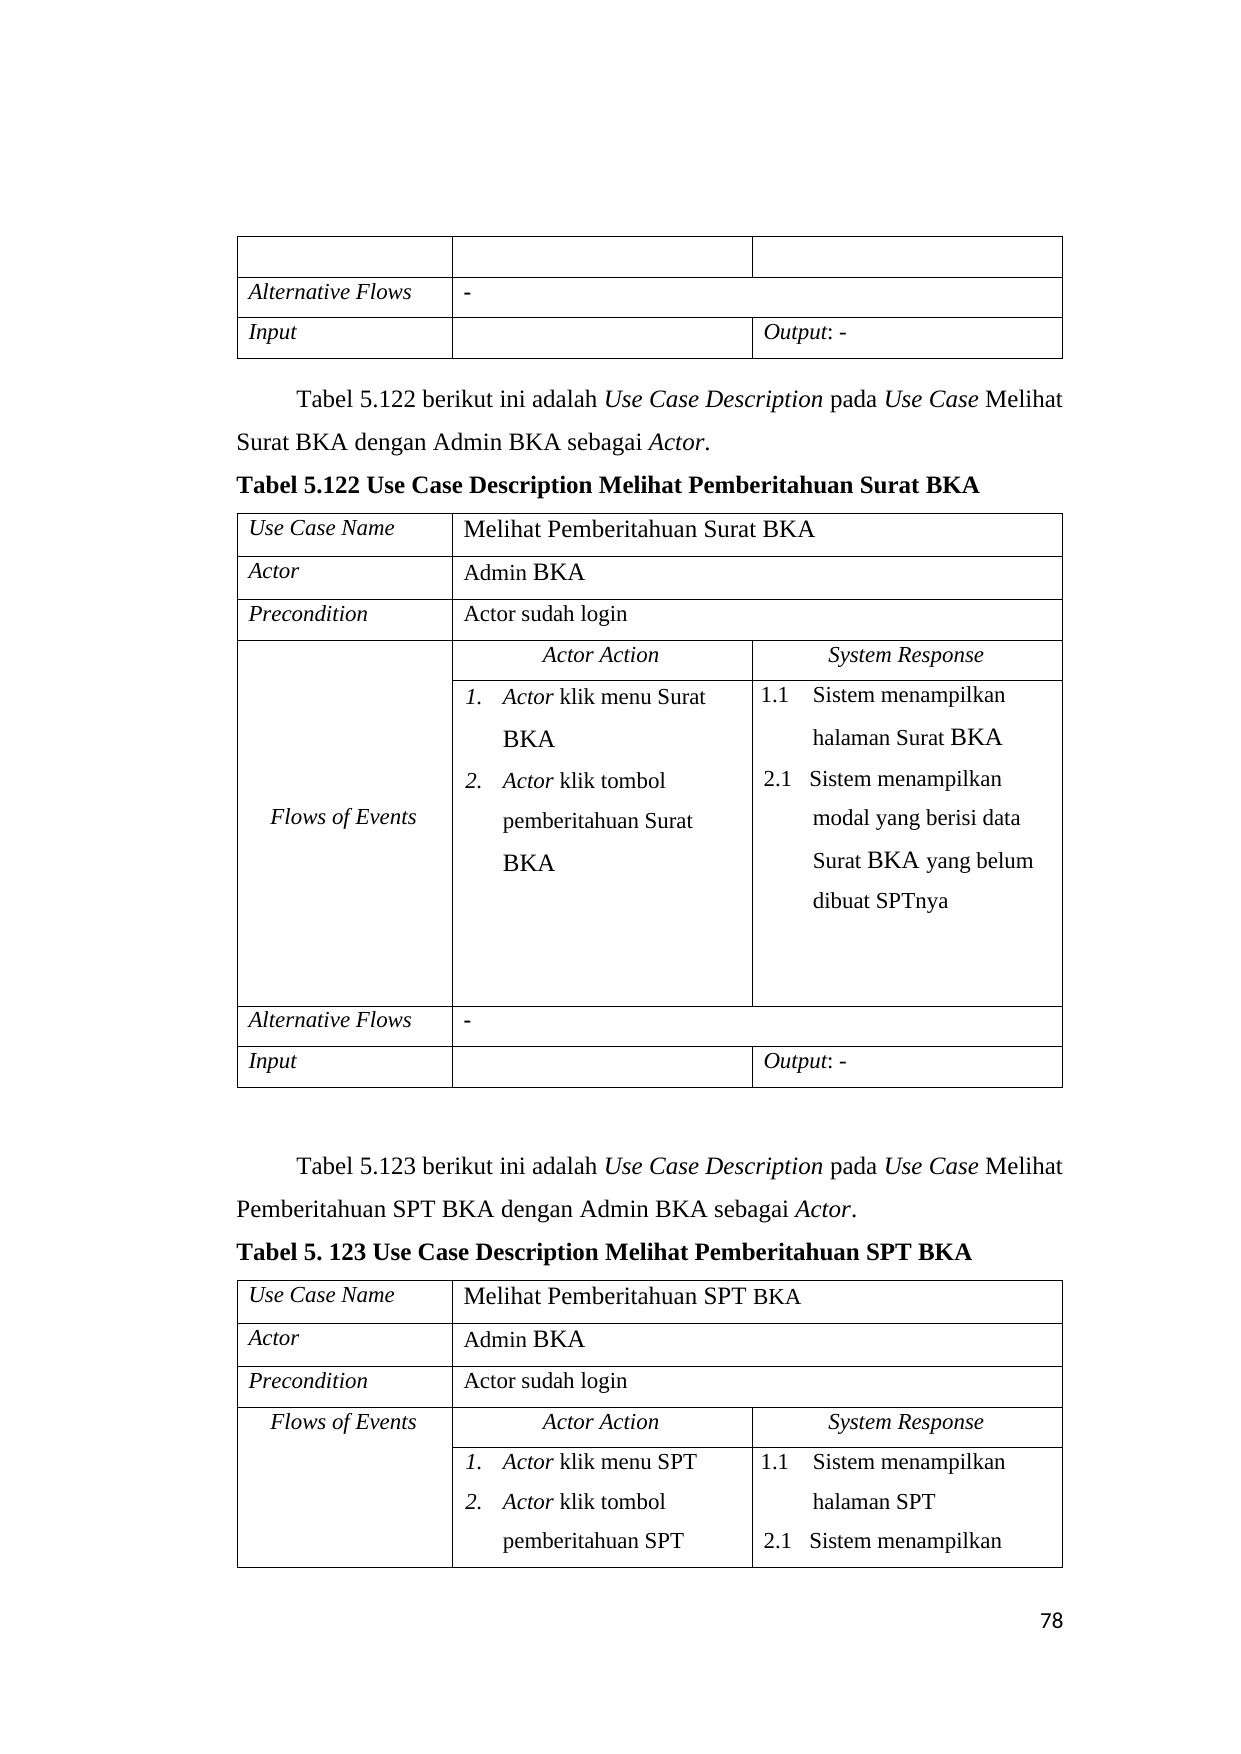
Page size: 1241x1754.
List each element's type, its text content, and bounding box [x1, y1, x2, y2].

text Tabel 5.123 berikut ini adalah Use Case Description pada Use Case Melihat Pemberitahuan SPT BKA dengan Admin BKA sebagai Actor. [236, 1151, 1063, 1223]
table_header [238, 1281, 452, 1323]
text Tabel 5. 123 Use Case Description Melihat Pemberitahuan SPT BKA [236, 1237, 1063, 1266]
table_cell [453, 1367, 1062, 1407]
text Tabel 5.122 Use Case Description Melihat Pemberitahuan Surat BKA [236, 470, 1063, 499]
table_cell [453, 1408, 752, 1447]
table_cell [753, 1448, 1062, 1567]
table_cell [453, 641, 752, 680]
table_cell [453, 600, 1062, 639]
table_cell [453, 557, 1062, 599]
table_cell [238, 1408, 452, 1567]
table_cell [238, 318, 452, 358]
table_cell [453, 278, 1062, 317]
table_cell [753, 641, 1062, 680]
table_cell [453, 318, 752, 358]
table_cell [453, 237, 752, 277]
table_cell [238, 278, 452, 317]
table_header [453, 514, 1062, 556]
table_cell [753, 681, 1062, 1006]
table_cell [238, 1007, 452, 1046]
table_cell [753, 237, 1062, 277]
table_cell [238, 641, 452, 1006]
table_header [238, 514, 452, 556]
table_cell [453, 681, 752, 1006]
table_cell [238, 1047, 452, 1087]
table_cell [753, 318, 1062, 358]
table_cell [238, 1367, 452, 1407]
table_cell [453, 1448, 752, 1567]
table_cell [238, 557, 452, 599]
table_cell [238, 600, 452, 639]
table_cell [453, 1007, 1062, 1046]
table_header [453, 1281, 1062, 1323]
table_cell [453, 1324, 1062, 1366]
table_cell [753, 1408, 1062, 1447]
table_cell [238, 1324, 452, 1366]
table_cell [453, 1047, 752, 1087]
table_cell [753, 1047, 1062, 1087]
text Tabel 5.122 berikut ini adalah Use Case Description pada Use Case Melihat Surat BKA dengan Admin BKA sebagai Actor. [236, 384, 1063, 456]
